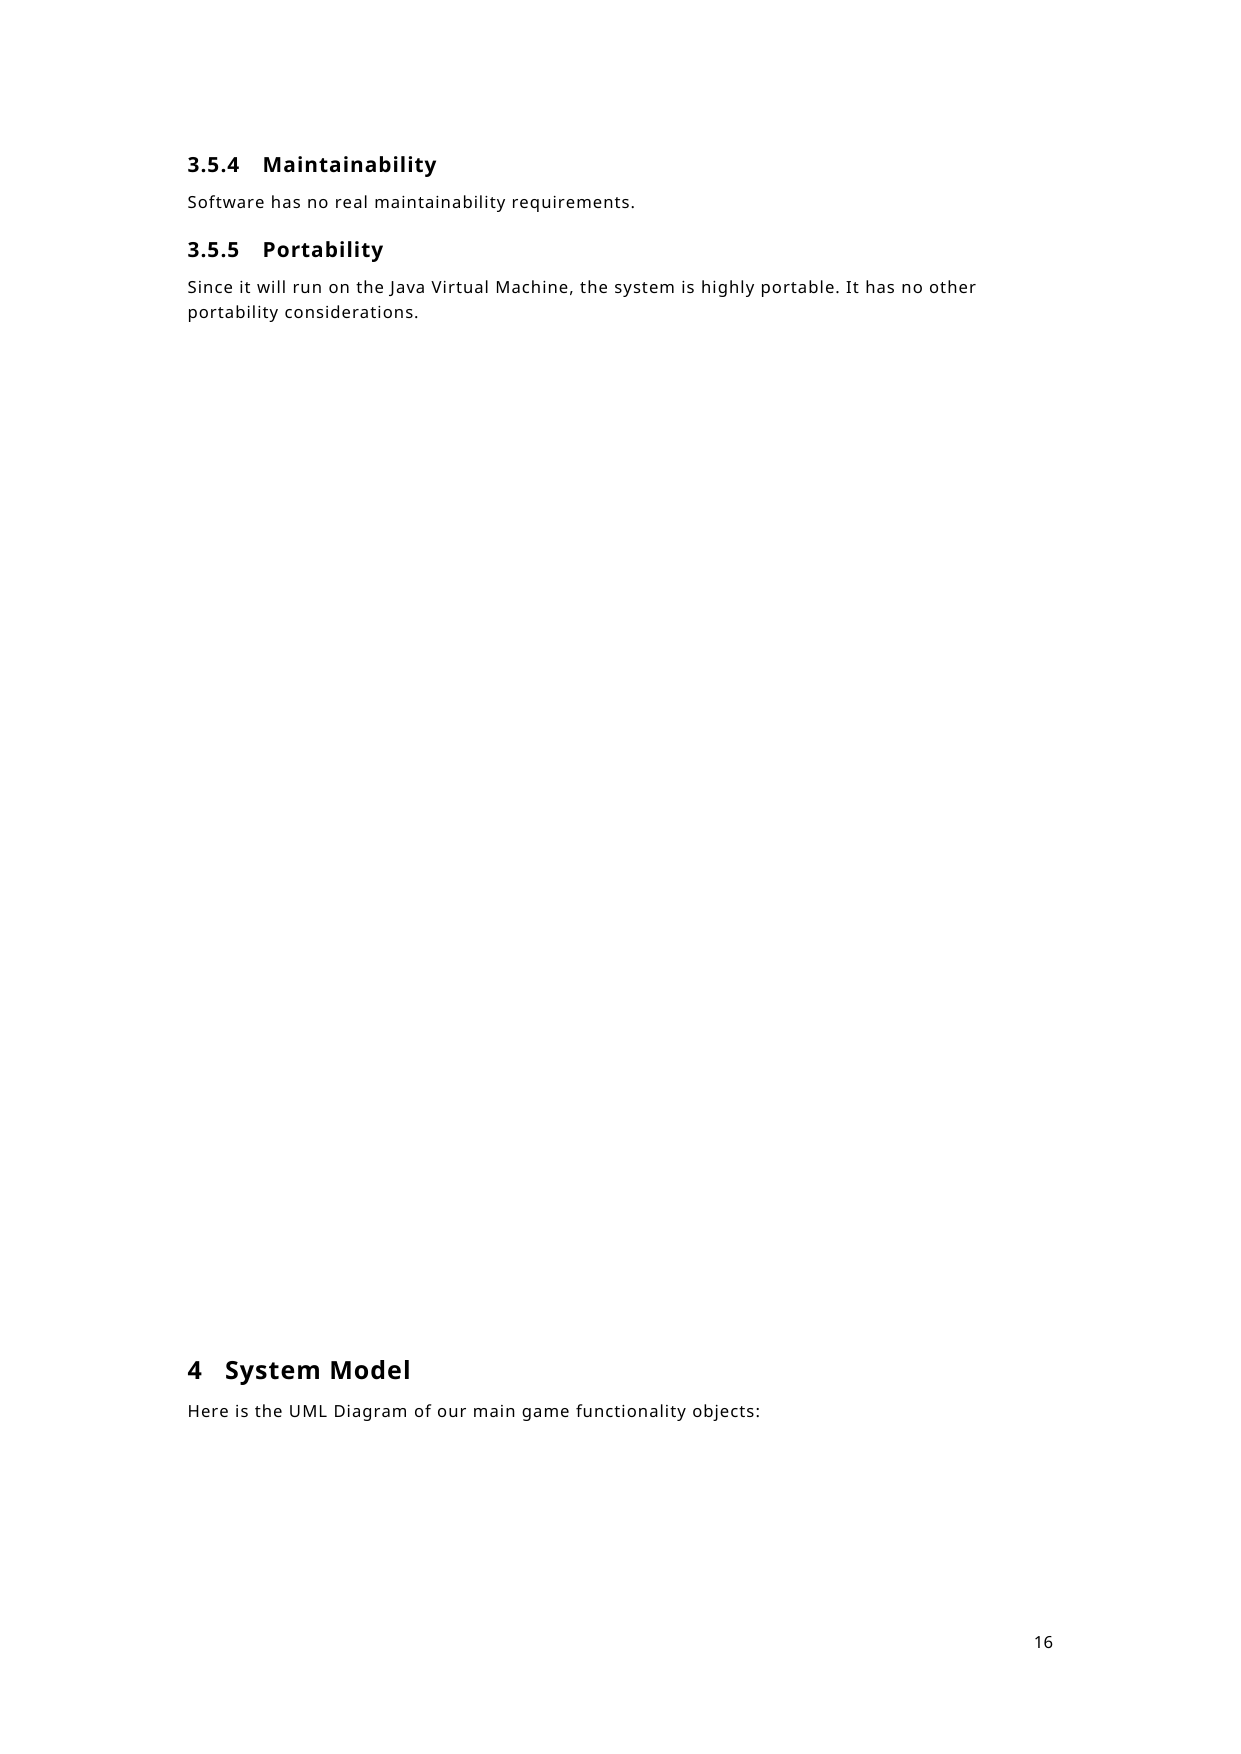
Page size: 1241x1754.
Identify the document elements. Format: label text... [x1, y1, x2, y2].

text Software has no real maintainability requirements. [187, 189, 1053, 214]
subtitle Portability [187, 235, 1053, 263]
text Here is the UML Diagram of our main game functionality objects: [187, 1397, 1053, 1422]
subtitle System Model [187, 1353, 1053, 1387]
subtitle Maintainability [187, 150, 1053, 178]
text Since it will run on the Java Virtual Machine, the system is highly portable. It has no other portability considerations. [187, 273, 1053, 323]
